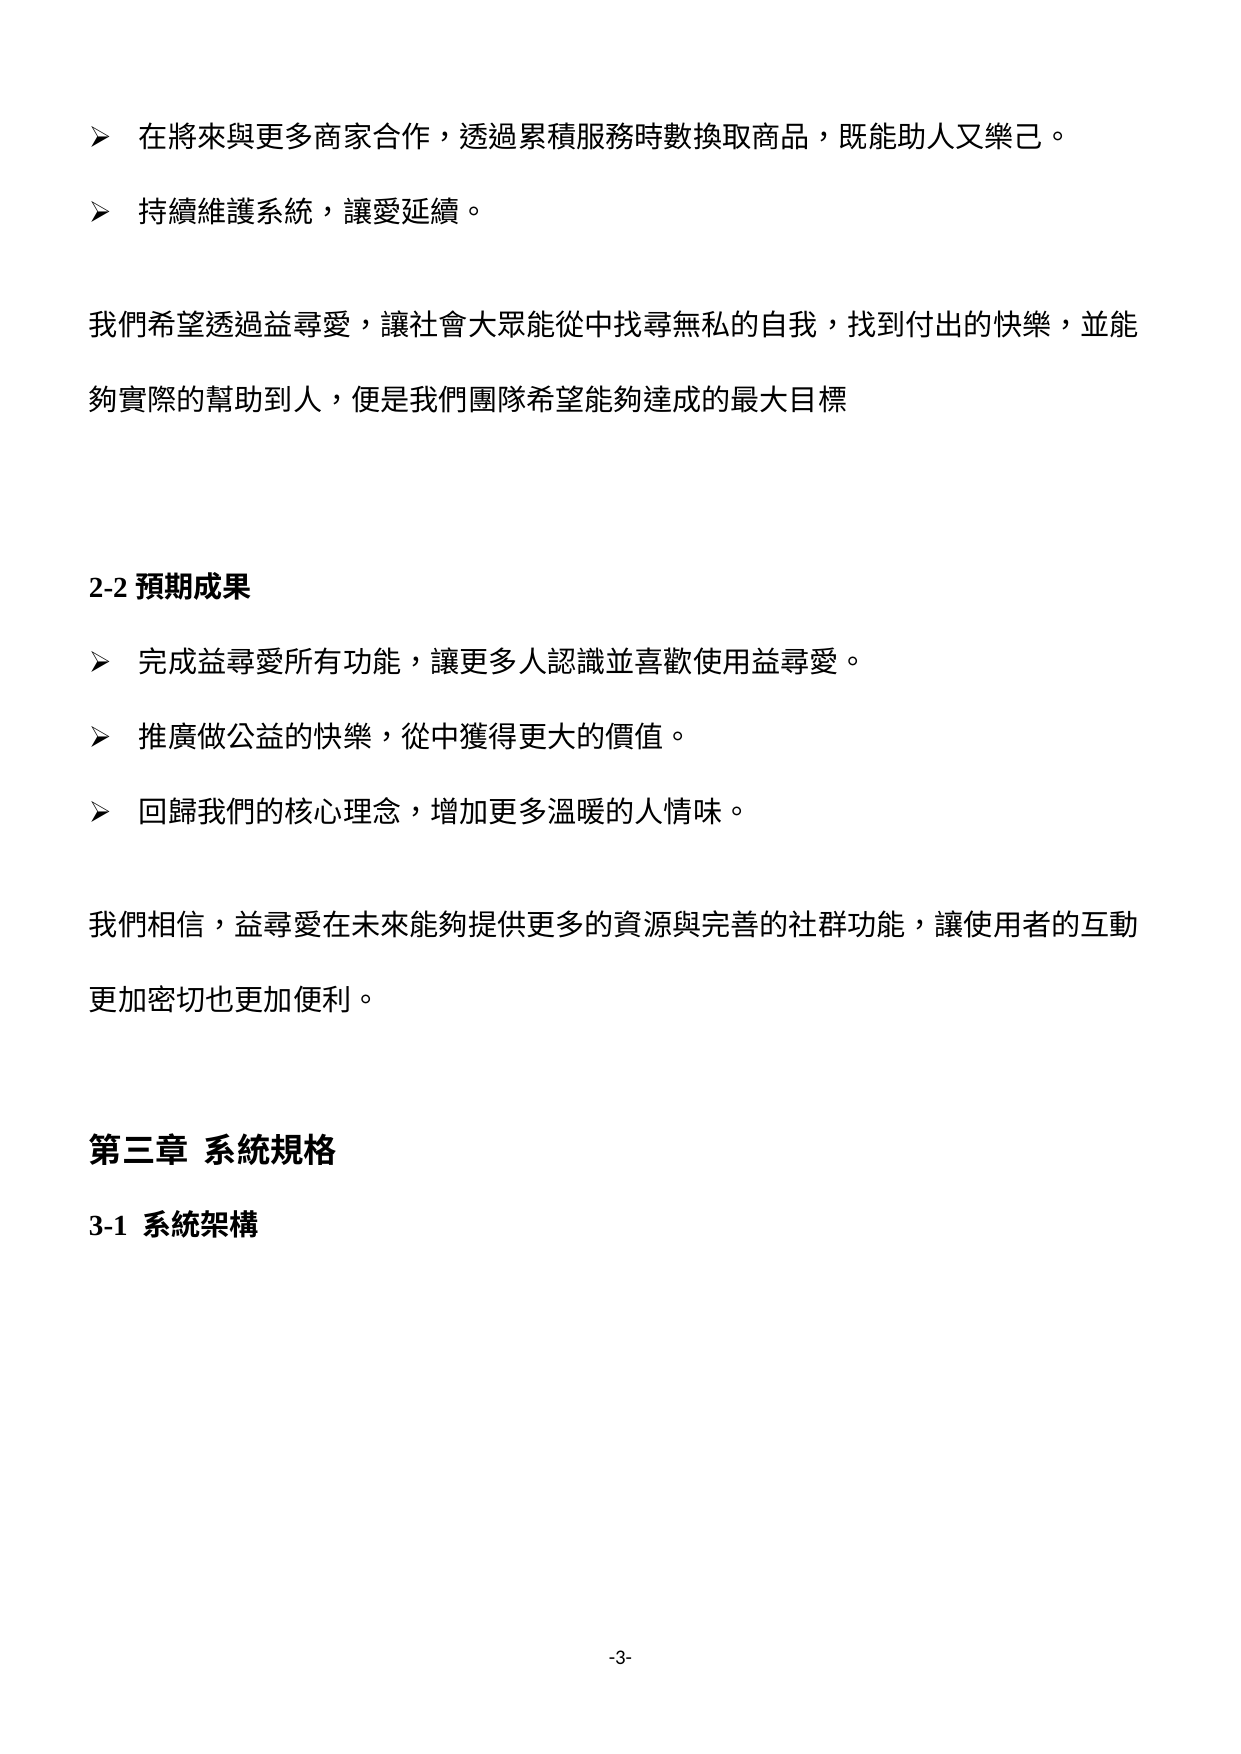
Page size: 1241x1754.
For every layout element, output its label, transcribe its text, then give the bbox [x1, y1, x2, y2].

text 3-1 系統架構 [89, 1185, 1152, 1260]
text 2-2 預期成果 [89, 548, 1152, 623]
list 回歸我們的核心理念，增加更多溫暖的人情味。 [89, 773, 1152, 848]
text 我們相信，益尋愛在未來能夠提供更多的資源與完善的社群功能，讓使用者的互動更加密切也更加便利。 [89, 885, 1152, 1035]
list 推廣做公益的快樂，從中獲得更大的價值。 [89, 698, 1152, 773]
text 第三章 系統規格 [89, 1110, 1152, 1185]
list 在將來與更多商家合作，透過累積服務時數換取商品，既能助人又樂己。 [89, 98, 1152, 173]
list 完成益尋愛所有功能，讓更多人認識並喜歡使用益尋愛。 [89, 623, 1152, 698]
text 我們希望透過益尋愛，讓社會大眾能從中找尋無私的自我，找到付出的快樂，並能夠實際的幫助到人，便是我們團隊希望能夠達成的最大目標 [89, 285, 1152, 435]
list 持續維護系統，讓愛延續。 [89, 173, 1152, 285]
